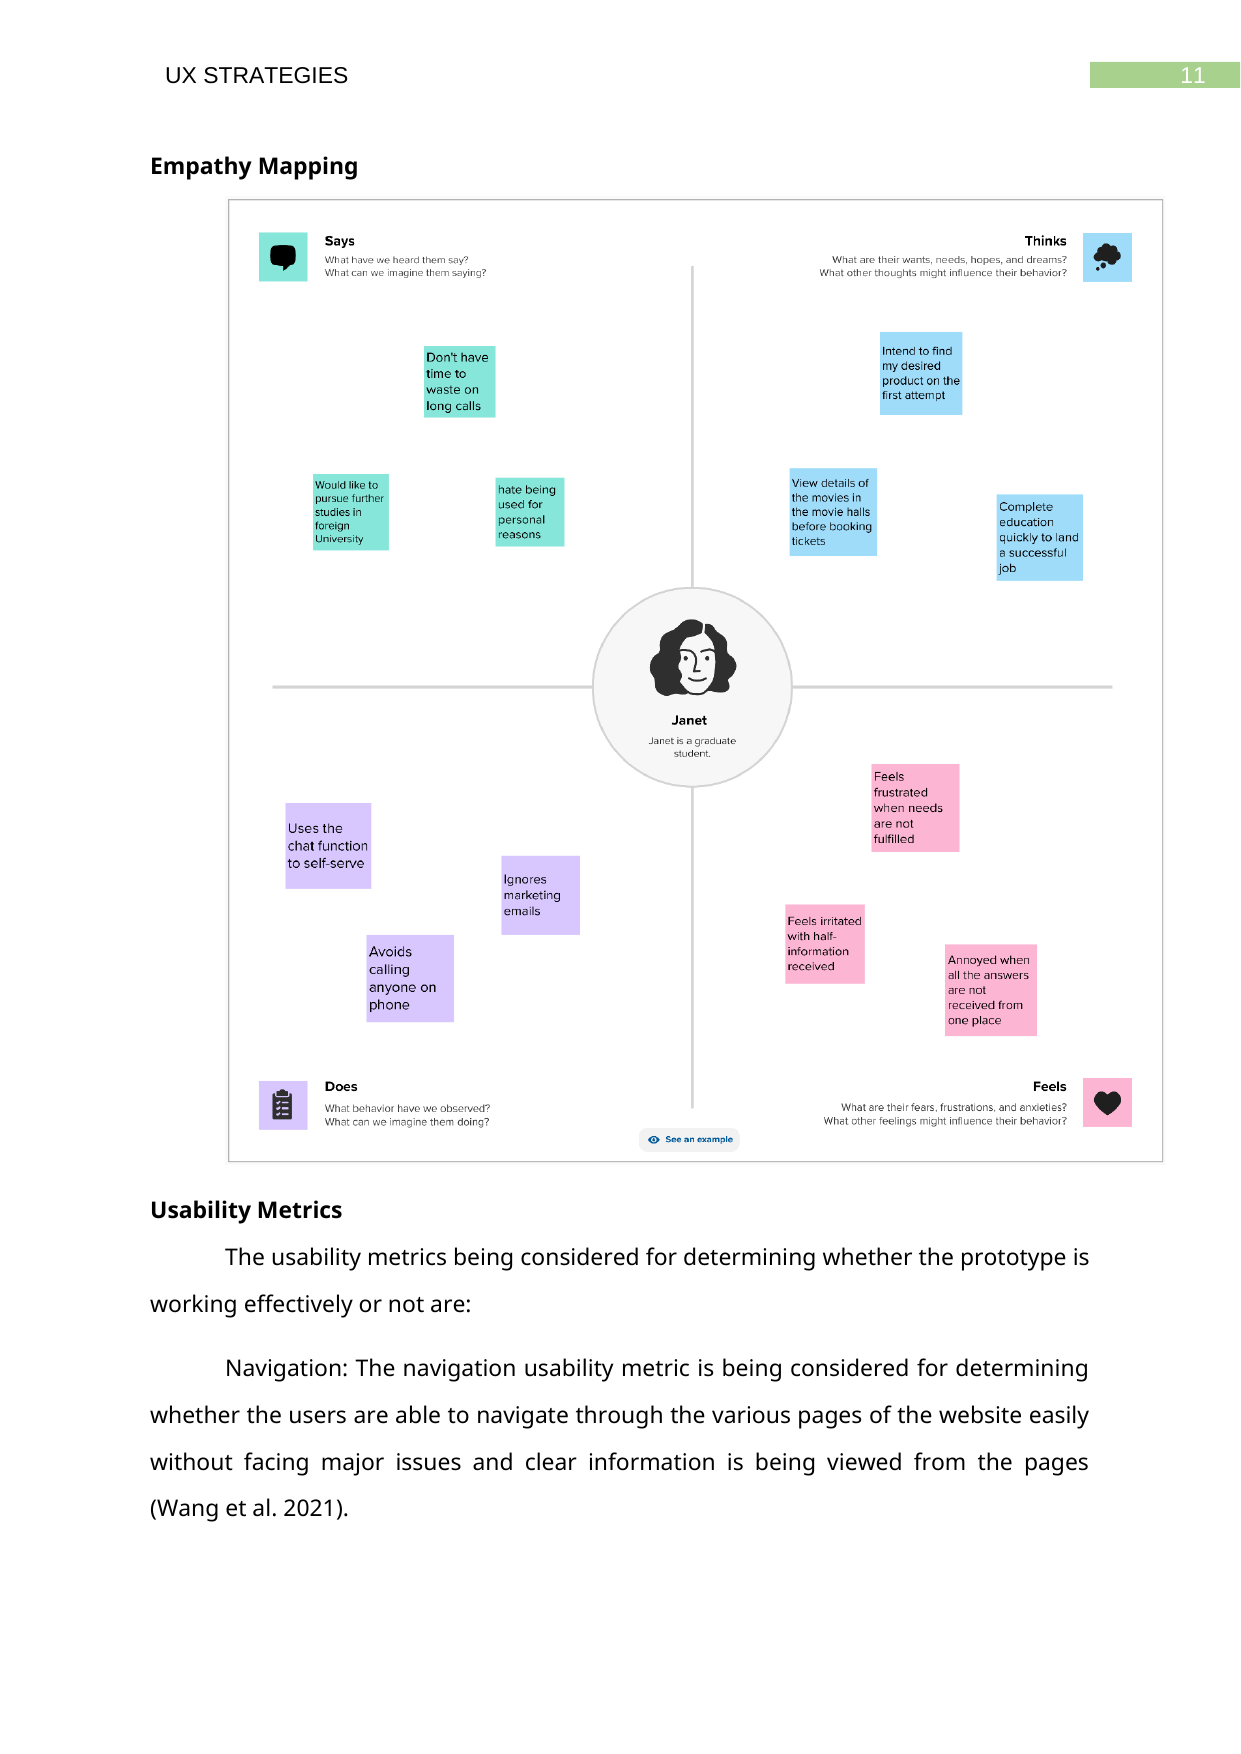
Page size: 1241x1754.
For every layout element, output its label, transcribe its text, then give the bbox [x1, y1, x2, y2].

text Navigation: The navigation usability metric is being considered for determining whether the users are able to navigate through the various pages of the website easily without facing major issues and clear information is being viewed from the pages (Wang et al. 2021). [150, 1352, 1090, 1524]
subtitle Usability Metrics [150, 1194, 1090, 1226]
picture [225, 196, 1166, 1165]
text The usability metrics being considered for determining whether the prototype is working effectively or not are: [150, 1241, 1090, 1319]
subtitle Empathy Mapping [150, 150, 1090, 181]
